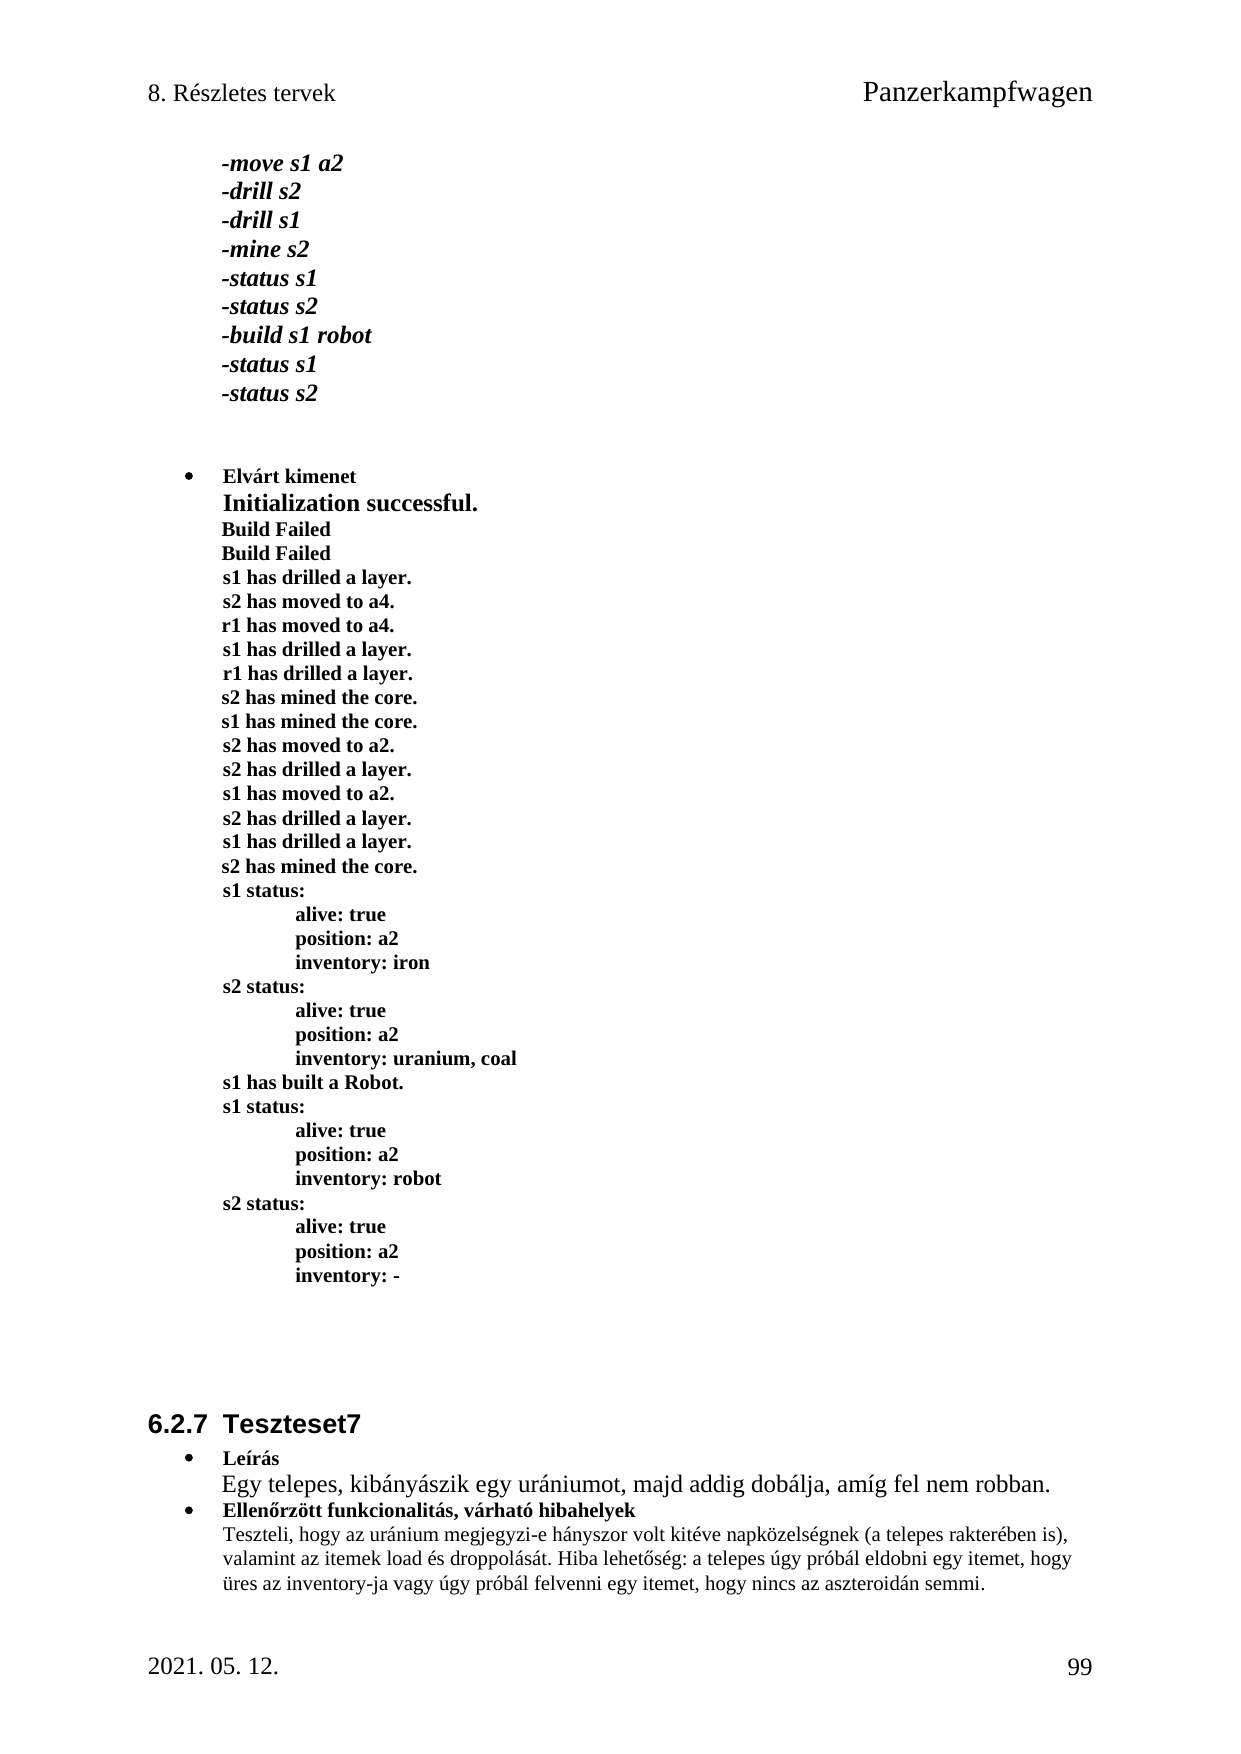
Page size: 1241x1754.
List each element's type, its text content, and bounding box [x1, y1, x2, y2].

text s1 status: [223, 1094, 1093, 1118]
text alive: true [223, 1214, 1093, 1238]
text Build Failed [148, 541, 1093, 565]
text s1 has mined the core. [148, 709, 1093, 733]
subtitle Teszteset7 [148, 1408, 1093, 1439]
text position: a2 [223, 926, 1093, 950]
text -status s1 [221, 263, 1093, 291]
text -status s2 [221, 378, 1093, 406]
text s2 has drilled a layer. [163, 757, 1093, 781]
text alive: true [223, 902, 1093, 926]
text -move s1 a2 [221, 148, 1093, 176]
text Initialization successful. [223, 488, 1093, 517]
text s1 has moved to a2. [223, 781, 1093, 805]
text s2 status: [223, 1190, 1093, 1214]
text alive: true [223, 998, 1093, 1022]
text s2 has mined the core. [148, 685, 1093, 709]
list Elvárt kimenet [185, 464, 1093, 488]
text s1 has drilled a layer. [163, 565, 1093, 589]
text inventory: robot [223, 1166, 1093, 1190]
text inventory: - [223, 1263, 1093, 1287]
text -mine s2 [221, 234, 1093, 263]
text -status s2 [221, 291, 1093, 320]
text s2 has moved to a2. [223, 733, 1093, 757]
text s2 status: [223, 974, 1093, 998]
text -build s1 robot [221, 320, 1093, 349]
text position: a2 [223, 1238, 1093, 1263]
text s2 has drilled a layer. [163, 805, 1093, 829]
text s2 has mined the core. [148, 853, 1093, 878]
text alive: true [223, 1118, 1093, 1142]
text s1 has drilled a layer. [163, 829, 1093, 853]
text -drill s1 [221, 205, 1093, 234]
text -drill s2 [221, 176, 1093, 205]
text s1 status: [223, 878, 1093, 902]
list Leírás [185, 1445, 1093, 1469]
text inventory: uranium, coal [223, 1046, 1093, 1070]
text Build Failed [148, 517, 1093, 541]
text inventory: iron [223, 950, 1093, 974]
text r1 has moved to a4. [148, 613, 1093, 637]
text Teszteli, hogy az uránium megjegyzi-e hányszor volt kitéve napközelségnek (a telepes rakterében is), valamint az itemek load és droppolását. Hiba lehetőség: a telepes úgy próbál eldobni egy itemet, hogy üres az inventory-ja vagy úgy próbál felvenni egy itemet, hogy nincs az aszteroidán semmi. [223, 1522, 1093, 1594]
text position: a2 [223, 1022, 1093, 1046]
text s1 has drilled a layer. [163, 637, 1093, 661]
text s2 has moved to a4. [223, 589, 1093, 613]
text s1 has built a Robot. [163, 1070, 1093, 1094]
text Egy telepes, kibányászik egy urániumot, majd addig dobálja, amíg fel nem robban. [221, 1469, 1093, 1498]
text r1 has drilled a layer. [163, 661, 1093, 685]
list Ellenőrzött funkcionalitás, várható hibahelyek [185, 1498, 1093, 1522]
text position: a2 [223, 1142, 1093, 1166]
text -status s1 [221, 349, 1093, 378]
